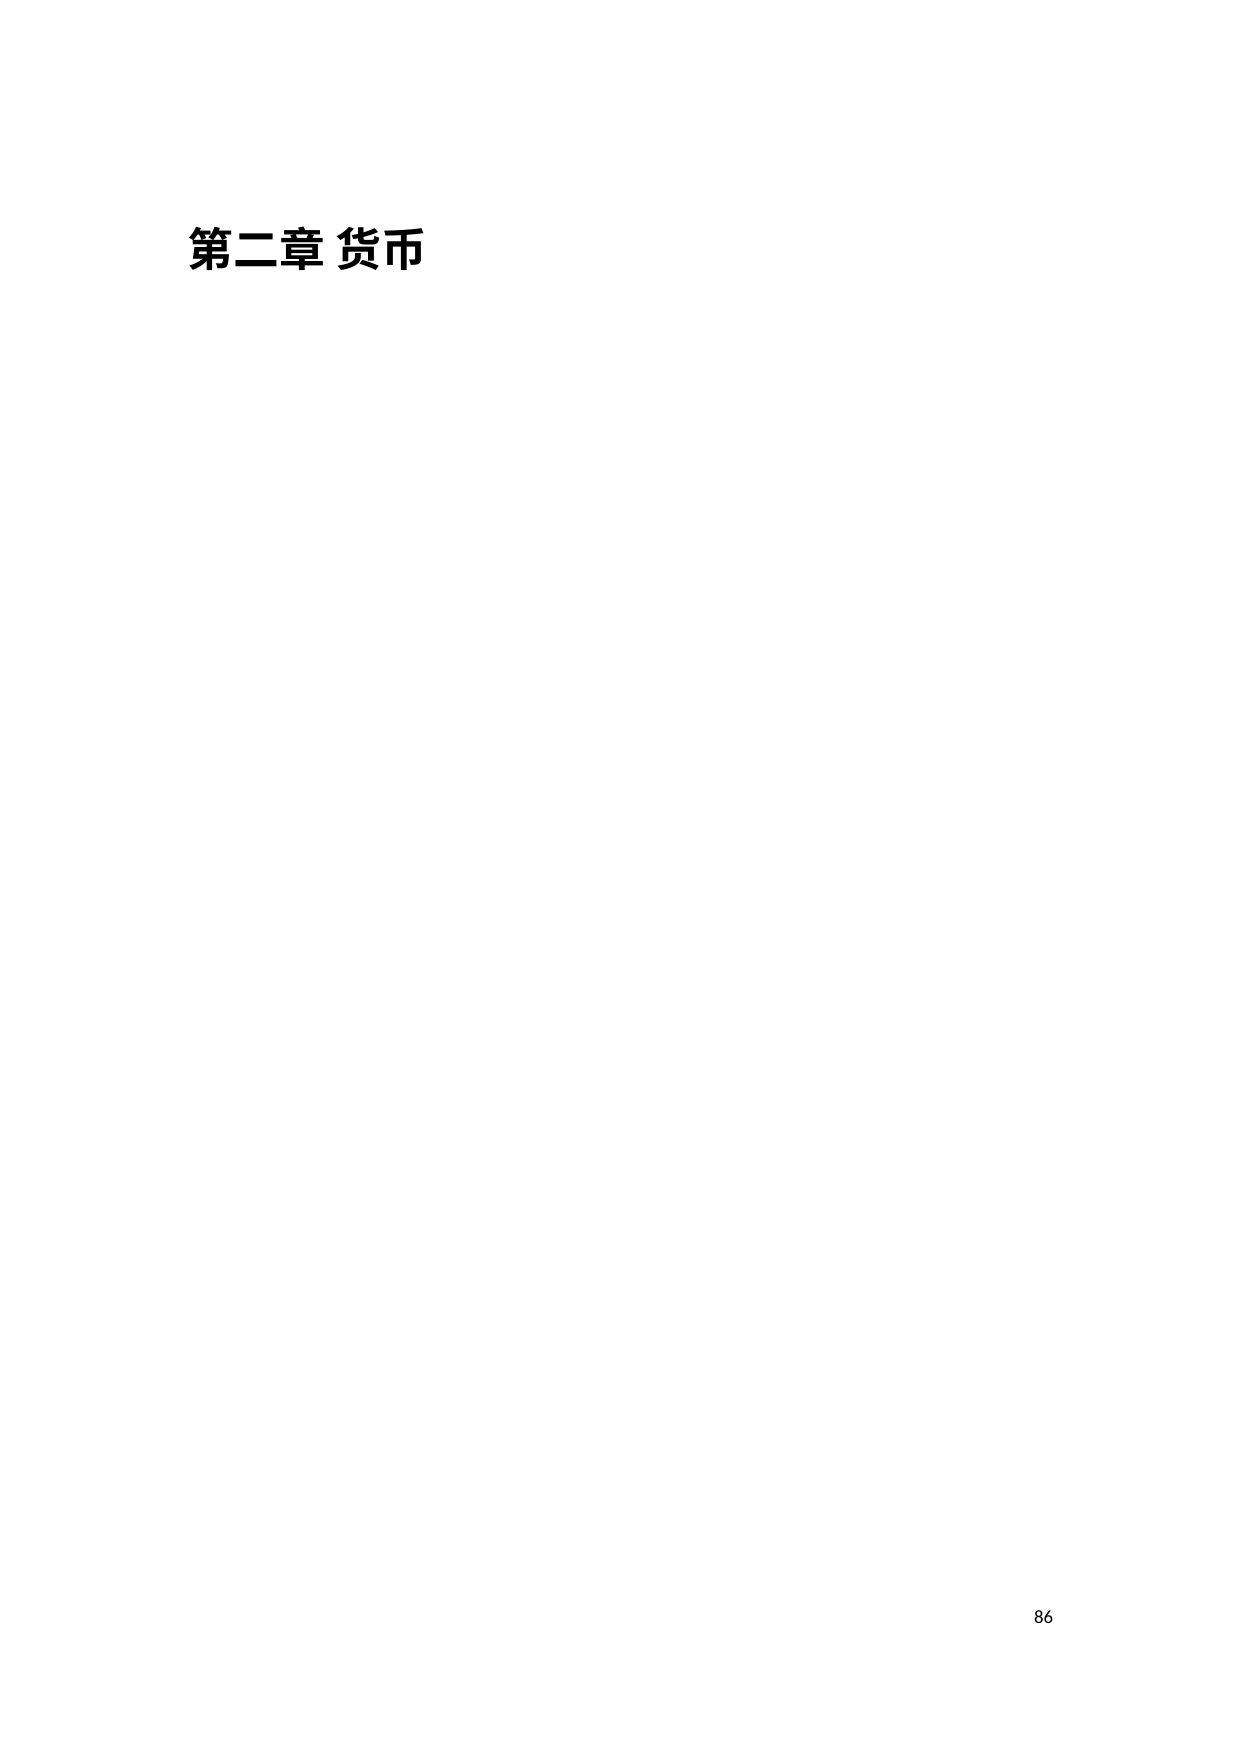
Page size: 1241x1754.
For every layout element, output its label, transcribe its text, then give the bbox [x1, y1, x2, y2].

subtitle 第二章 货币 [187, 197, 1053, 295]
